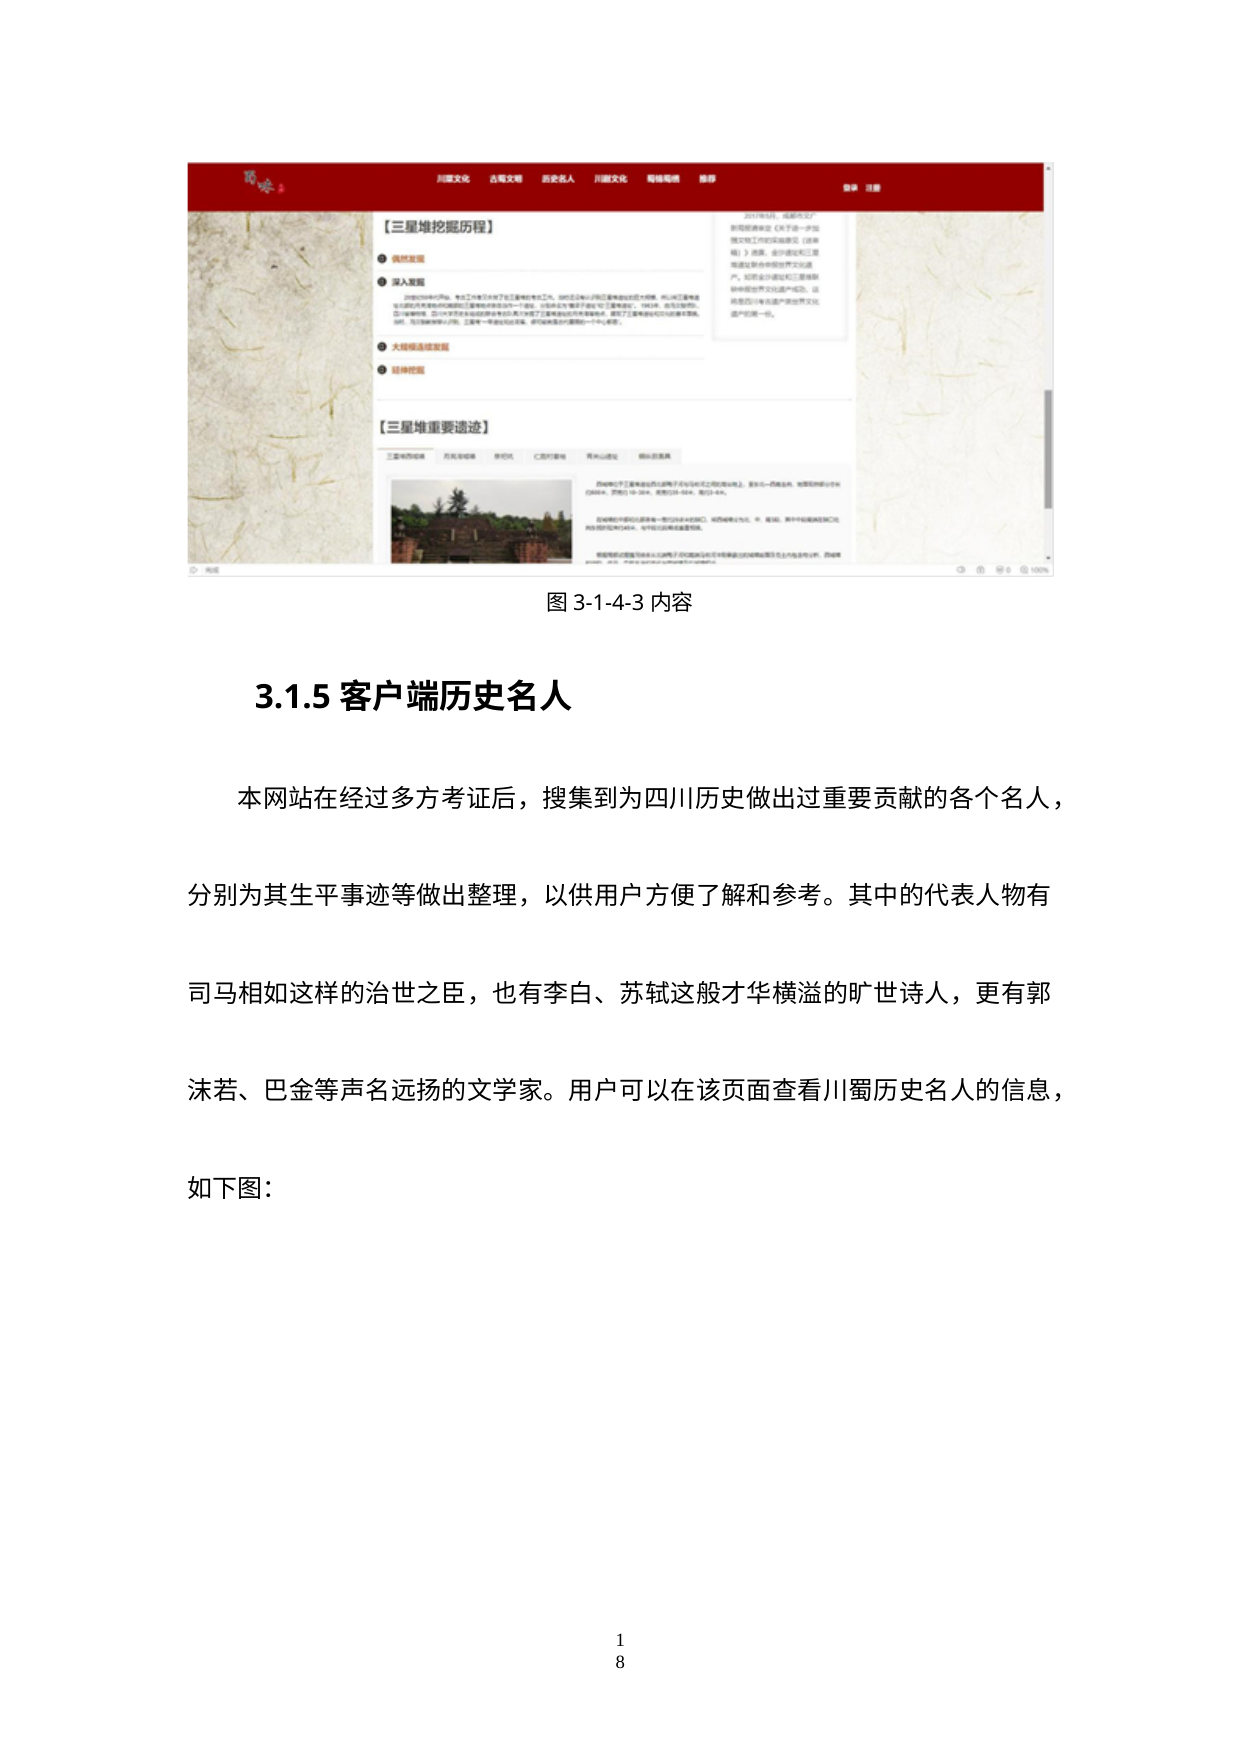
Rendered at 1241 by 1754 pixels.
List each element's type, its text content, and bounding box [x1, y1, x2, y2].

text 图3-1-4-3 内容 [187, 584, 1053, 617]
text 本网站在经过多方考证后，搜集到为四川历史做出过重要贡献的各个名人，分别为其生平事迹等做出整理，以供用户方便了解和参考。其中的代表人物有司马相如这样的治世之臣，也有李白、苏轼这般才华横溢的旷世诗人，更有郭沫若、巴金等声名远扬的文学家。用户可以在该页面查看川蜀历史名人的信息，如下图： [187, 764, 1053, 1219]
picture [187, 162, 1055, 578]
subtitle 3.1.5 客户端历史名人 [187, 662, 1053, 727]
